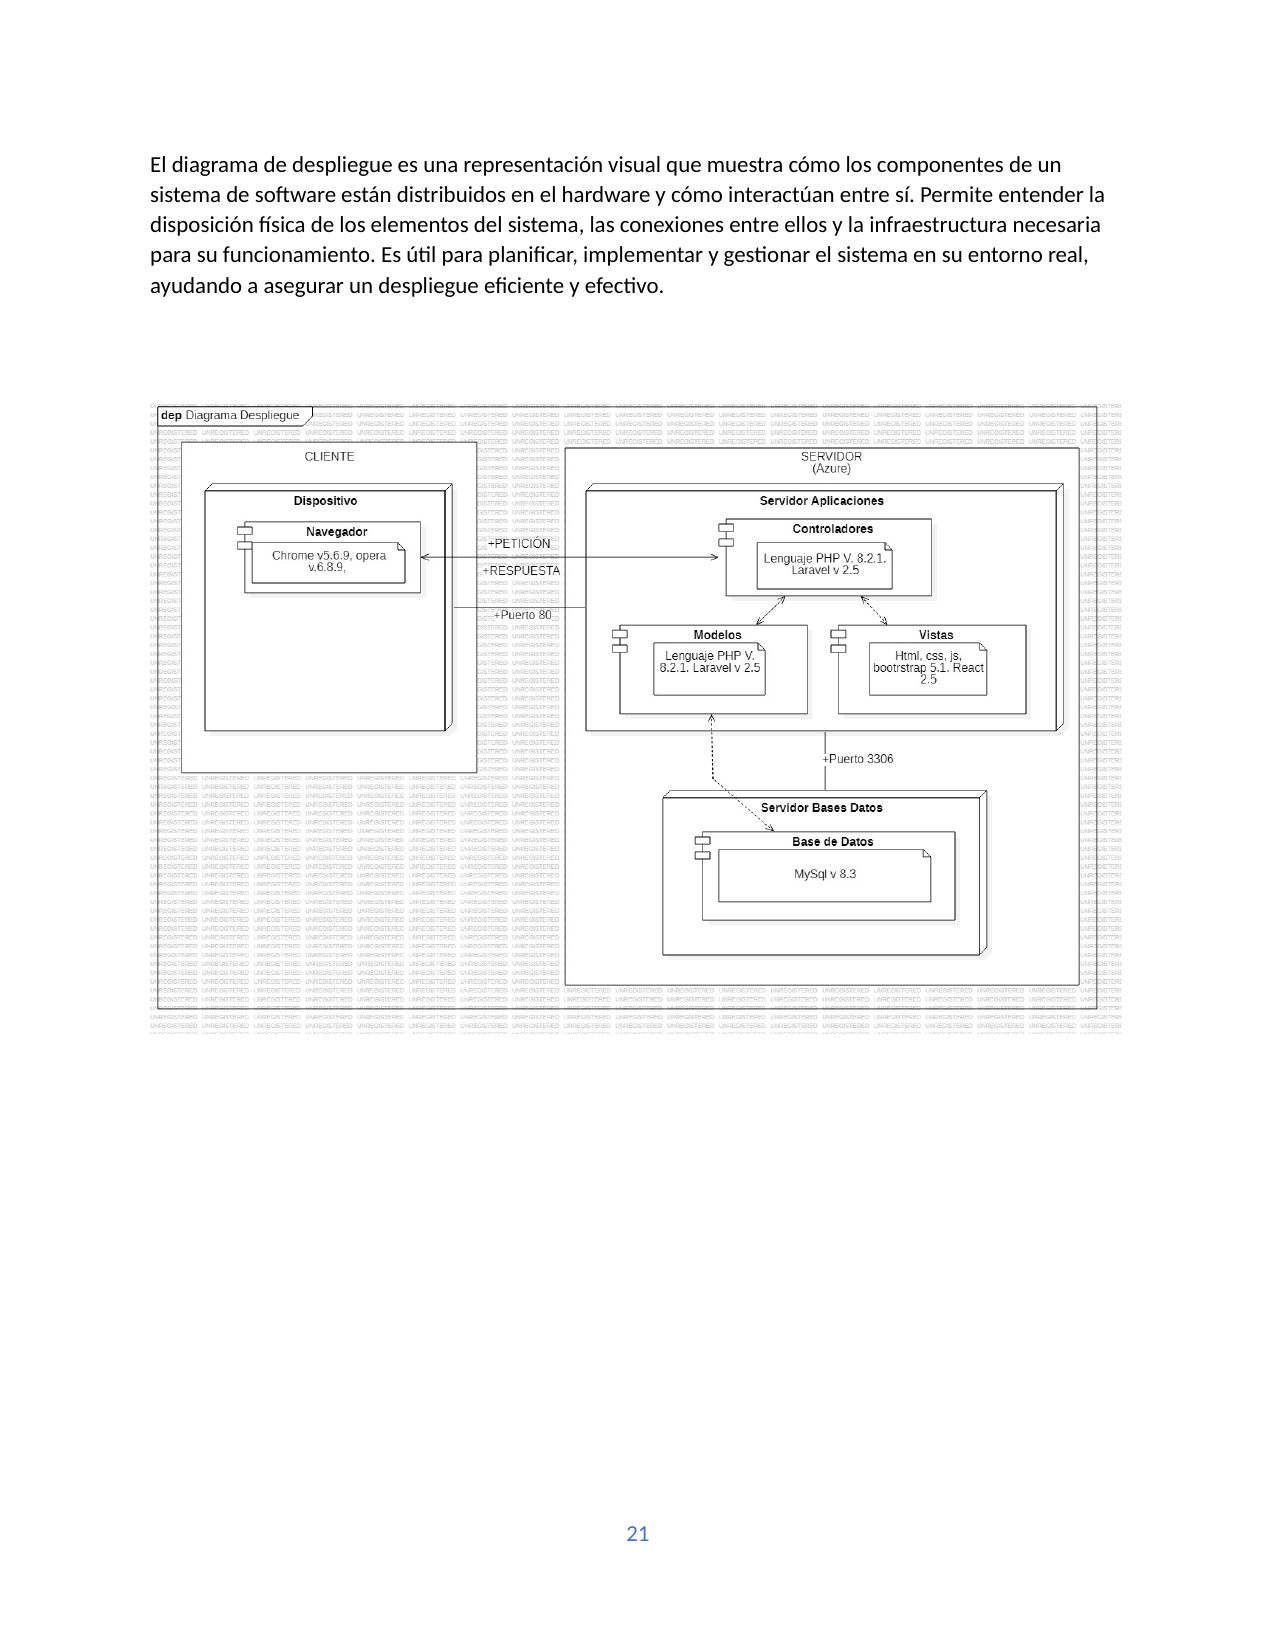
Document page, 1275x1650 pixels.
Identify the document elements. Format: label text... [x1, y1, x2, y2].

picture [150, 399, 1122, 1033]
text El diagrama de despliegue es una representación visual que muestra cómo los componentes de un sistema de software están distribuidos en el hardware y cómo interactúan entre sí. Permite entender la disposición física de los elementos del sistema, las conexiones entre ellos y la infraestructura necesaria para su funcionamiento. Es útil para planificar, implementar y gestionar el sistema en su entorno real, ayudando a asegurar un despliegue eficiente y efectivo. [150, 150, 1125, 299]
